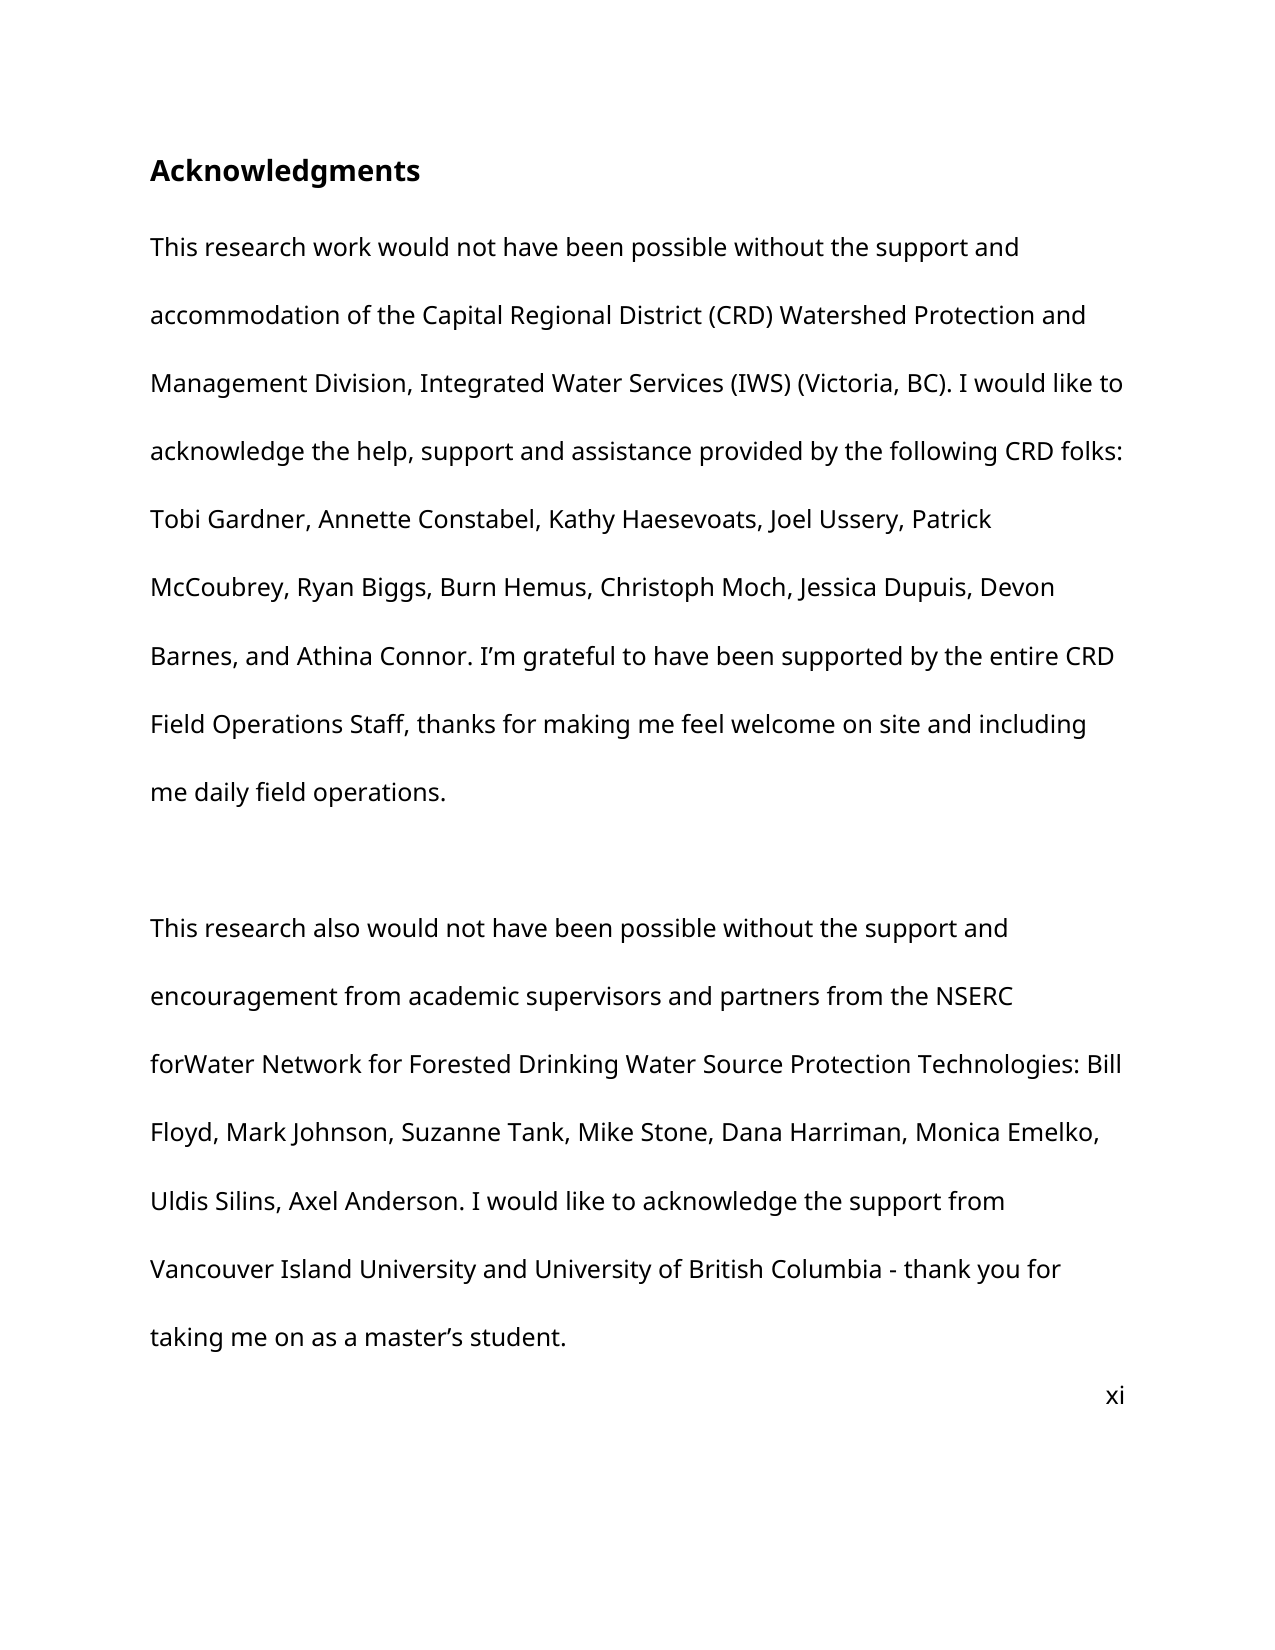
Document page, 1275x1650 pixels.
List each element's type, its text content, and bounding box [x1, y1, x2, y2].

subtitle Acknowledgments [150, 150, 1125, 190]
text This research work would not have been possible without the support and accommodation of the Capital Regional District (CRD) Watershed Protection and Management Division, Integrated Water Services (IWS) (Victoria, BC). I would like to acknowledge the help, support and assistance provided by the following CRD folks: Tobi Gardner, Annette Constabel, Kathy Haesevoats, Joel Ussery, Patrick McCoubrey, Ryan Biggs, Burn Hemus, Christoph Moch, Jessica Dupuis, Devon Barnes, and Athina Connor. I’m grateful to have been supported by the entire CRD Field Operations Staff, thanks for making me feel welcome on site and including me daily field operations. [150, 229, 1125, 808]
text This research also would not have been possible without the support and encouragement from academic supervisors and partners from the NSERC forWater Network for Forested Drinking Water Source Protection Technologies: Bill Floyd, Mark Johnson, Suzanne Tank, Mike Stone, Dana Harriman, Monica Emelko, Uldis Silins, Axel Anderson. I would like to acknowledge the support from Vancouver Island University and University of British Columbia - thank you for taking me on as a master’s student. [150, 911, 1125, 1353]
